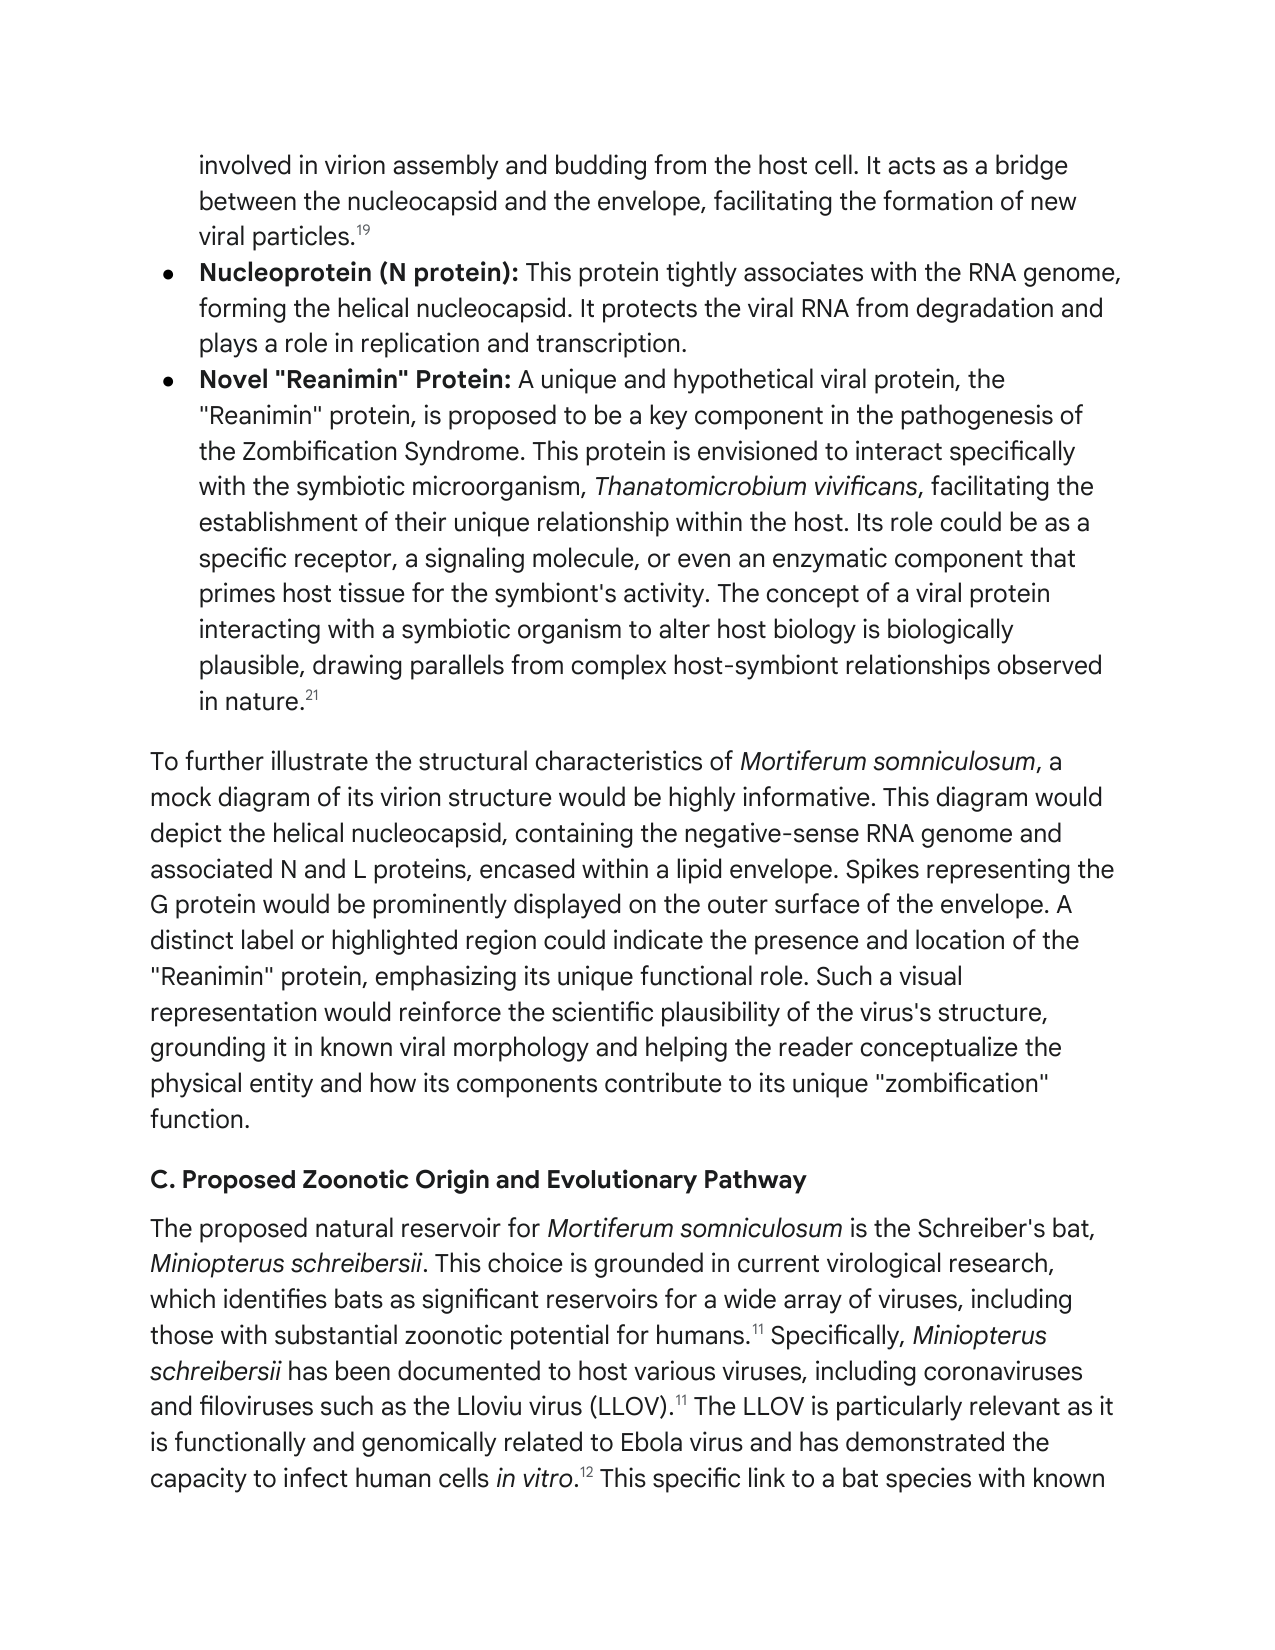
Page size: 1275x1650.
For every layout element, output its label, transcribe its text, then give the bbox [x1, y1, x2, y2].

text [150, 1213, 1125, 1494]
text To further illustrate the structural characteristics of Mortiferum somniculosum, a mock diagram of its virion structure would be highly informative. This diagram would depict the helical nucleocapsid, containing the negative-sense RNA genome and associated N and L proteins, encased within a lipid envelope. Spikes representing the G protein would be prominently displayed on the outer surface of the envelope. A distinct label or highlighted region could indicate the presence and location of the "Reanimin" protein, emphasizing its unique functional role. Such a visual representation would reinforce the scientific plausibility of the virus's structure, grounding it in known viral morphology and helping the reader conceptualize the physical entity and how its components contribute to its unique "zombification" function. [150, 747, 1125, 1135]
subtitle C. Proposed Zoonotic Origin and Evolutionary Pathway [150, 1165, 1125, 1196]
list Nucleoprotein (N protein): This protein tightly associates with the RNA genome, forming the helical nucleocapsid. It protects the viral RNA from degradation and plays a role in replication and transcription. [161, 257, 1125, 360]
list Novel "Reanimin" Protein: A unique and hypothetical viral protein, the "Reanimin" protein, is proposed to be a key component in the pathogenesis of the Zombification Syndrome. This protein is envisioned to interact specifically with the symbiotic microorganism, Thanatomicrobium vivificans, facilitating the establishment of their unique relationship within the host. Its role could be as a specific receptor, a signaling molecule, or even an enzymatic component that primes host tissue for the symbiont's activity. The concept of a viral protein interacting with a symbiotic organism to alter host biology is biologically plausible, drawing parallels from complex host-symbiont relationships observed in nature.21 [161, 364, 1125, 717]
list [161, 150, 1125, 253]
